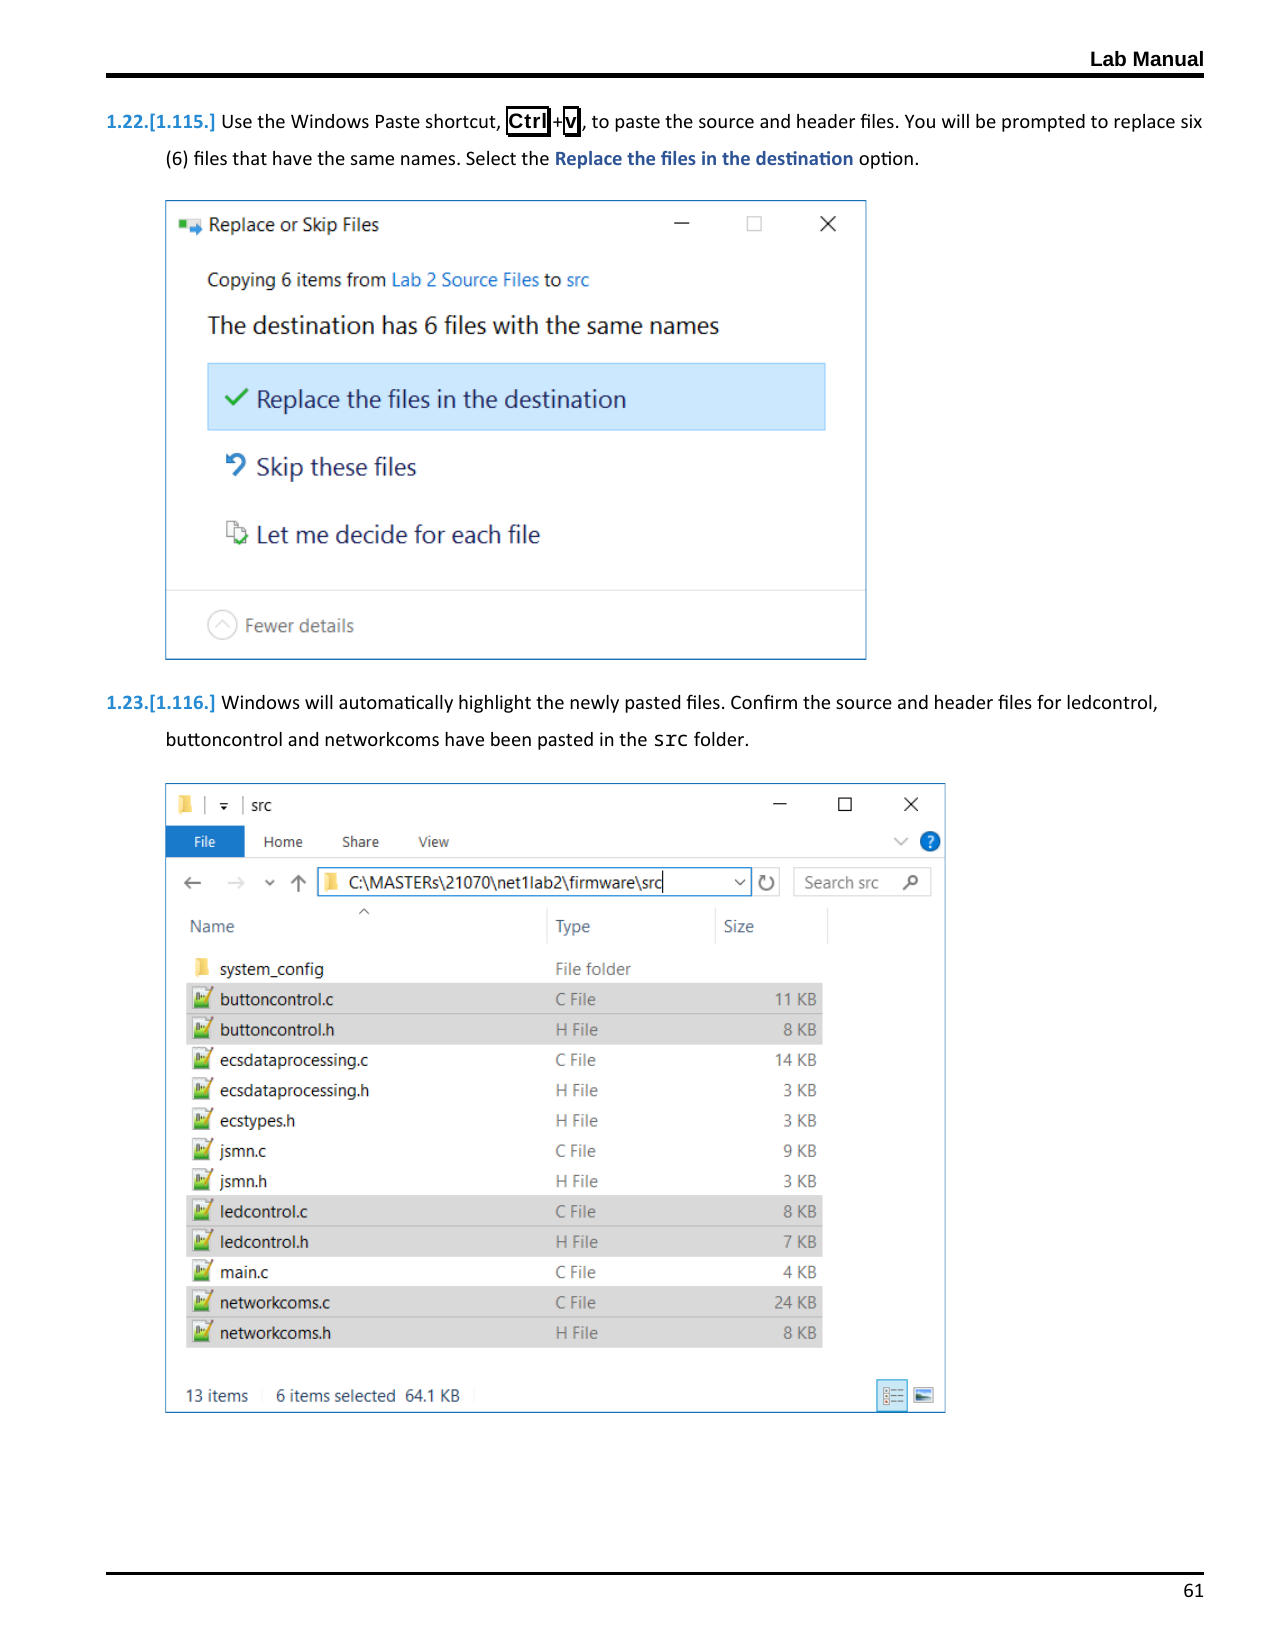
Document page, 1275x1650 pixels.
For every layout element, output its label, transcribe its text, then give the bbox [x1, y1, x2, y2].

picture [165, 783, 946, 1413]
picture [165, 200, 867, 660]
list Use the Windows Paste shortcut, Ctrl+v, to paste the source and header files. You will be prompted to replace six (6) files that have the same names. Select the Replace the files in the destination option. [106, 106, 1204, 171]
table_header [165, 766, 1204, 1438]
table_header [165, 183, 1204, 686]
list Windows will automatically highlight the newly pasted files. Confirm the source and header files for ledcontrol, buttoncontrol and networkcoms have been pasted in the src folder. [106, 689, 1204, 753]
